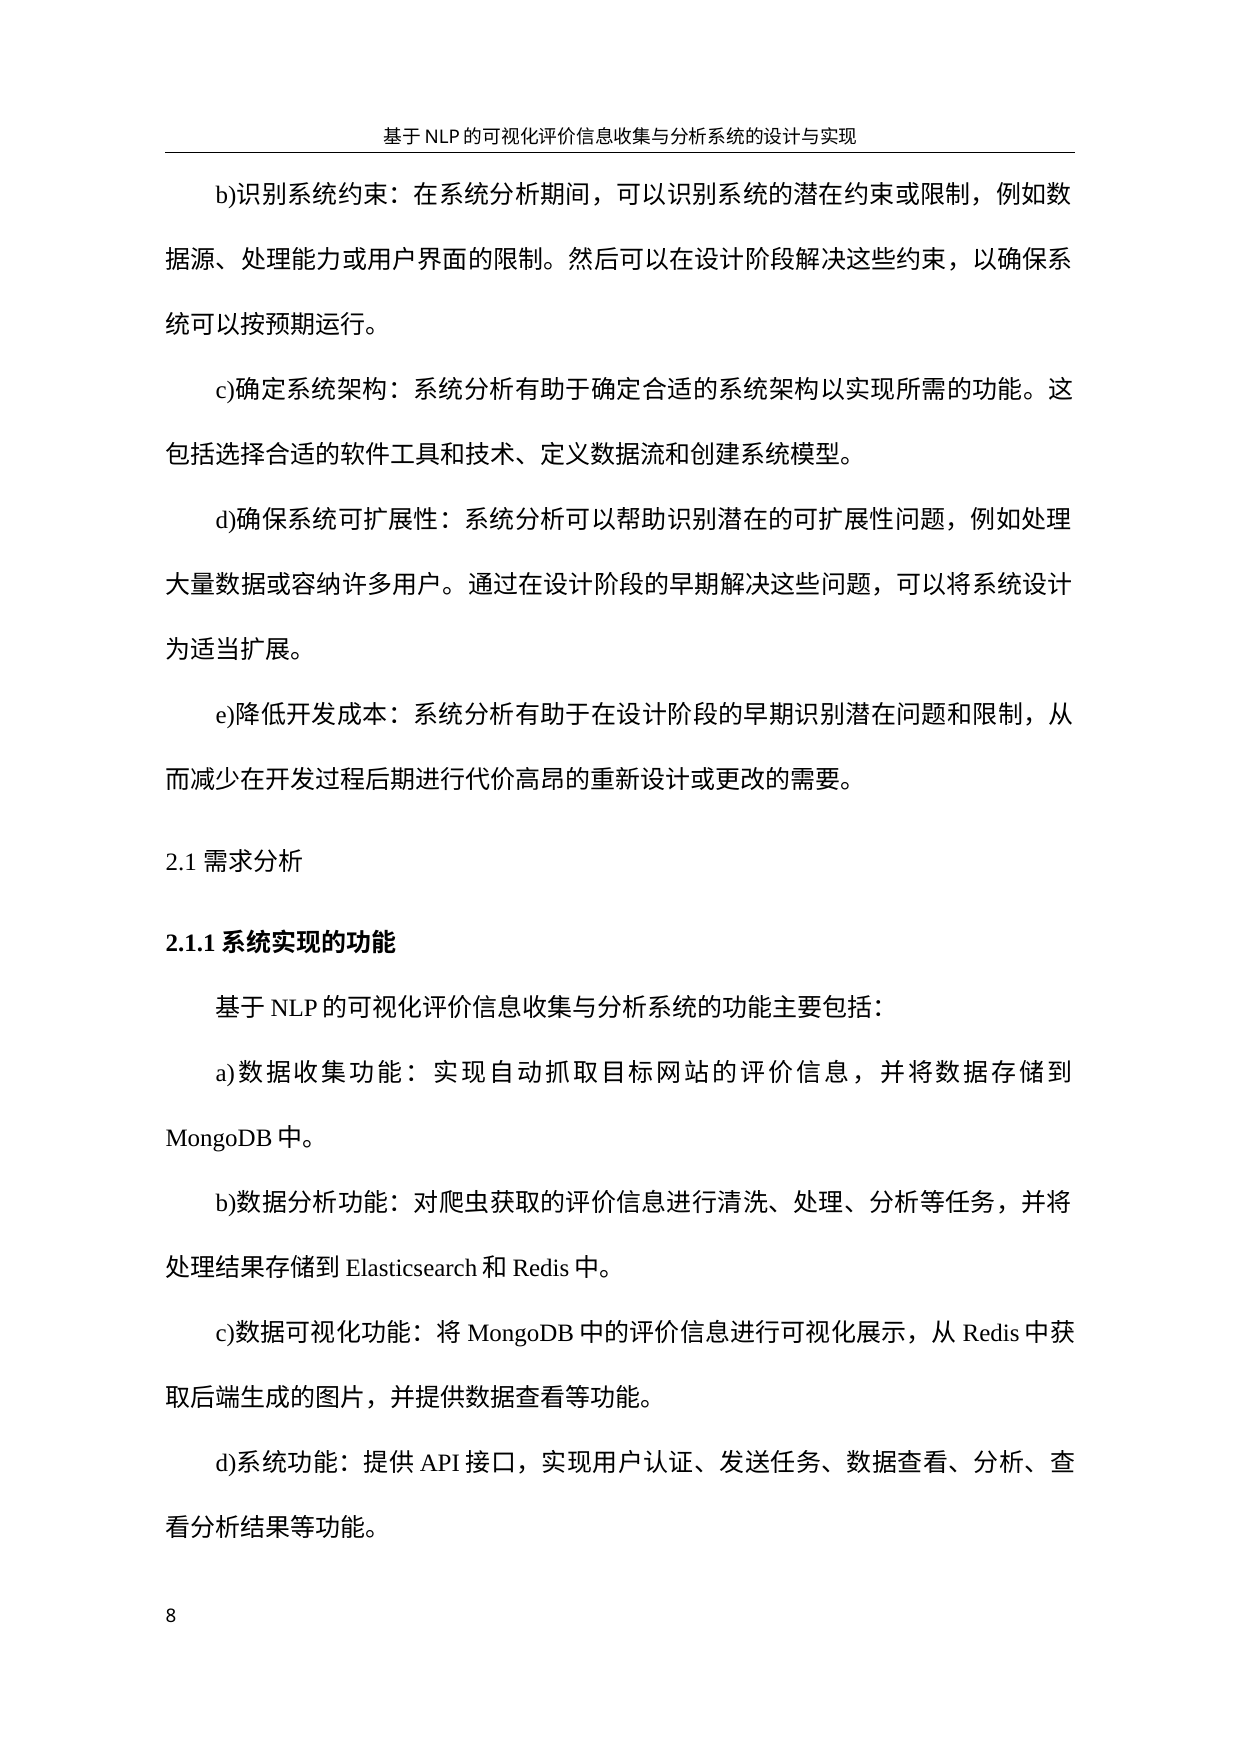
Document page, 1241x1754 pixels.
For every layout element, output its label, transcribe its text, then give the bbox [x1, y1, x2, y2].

text d)系统功能：提供API接口，实现用户认证、发送任务、数据查看、分析、查看分析结果等功能。 [165, 1428, 1075, 1558]
text a)数据收集功能：实现自动抓取目标网站的评价信息，并将数据存储到MongoDB中。 [165, 1038, 1075, 1168]
text e)降低开发成本：系统分析有助于在设计阶段的早期识别潜在问题和限制，从而减少在开发过程后期进行代价高昂的重新设计或更改的需要。 [165, 680, 1075, 810]
text 基于NLP的可视化评价信息收集与分析系统的功能主要包括： [165, 973, 1075, 1038]
text b)识别系统约束：在系统分析期间，可以识别系统的潜在约束或限制，例如数据源、处理能力或用户界面的限制。然后可以在设计阶段解决这些约束，以确保系统可以按预期运行。 [165, 160, 1075, 355]
text c)数据可视化功能：将MongoDB中的评价信息进行可视化展示，从Redis中获取后端生成的图片，并提供数据查看等功能。 [165, 1298, 1075, 1428]
text c)确定系统架构：系统分析有助于确定合适的系统架构以实现所需的功能。这包括选择合适的软件工具和技术、定义数据流和创建系统模型。 [165, 355, 1075, 485]
text d)确保系统可扩展性：系统分析可以帮助识别潜在的可扩展性问题，例如处理大量数据或容纳许多用户。通过在设计阶段的早期解决这些问题，可以将系统设计为适当扩展。 [165, 485, 1075, 680]
text b)数据分析功能：对爬虫获取的评价信息进行清洗、处理、分析等任务，并将处理结果存储到Elasticsearch和Redis中。 [165, 1168, 1075, 1298]
subtitle 2.1 需求分析 [165, 827, 1075, 892]
subtitle 2.1.1 系统实现的功能 [165, 908, 1075, 973]
